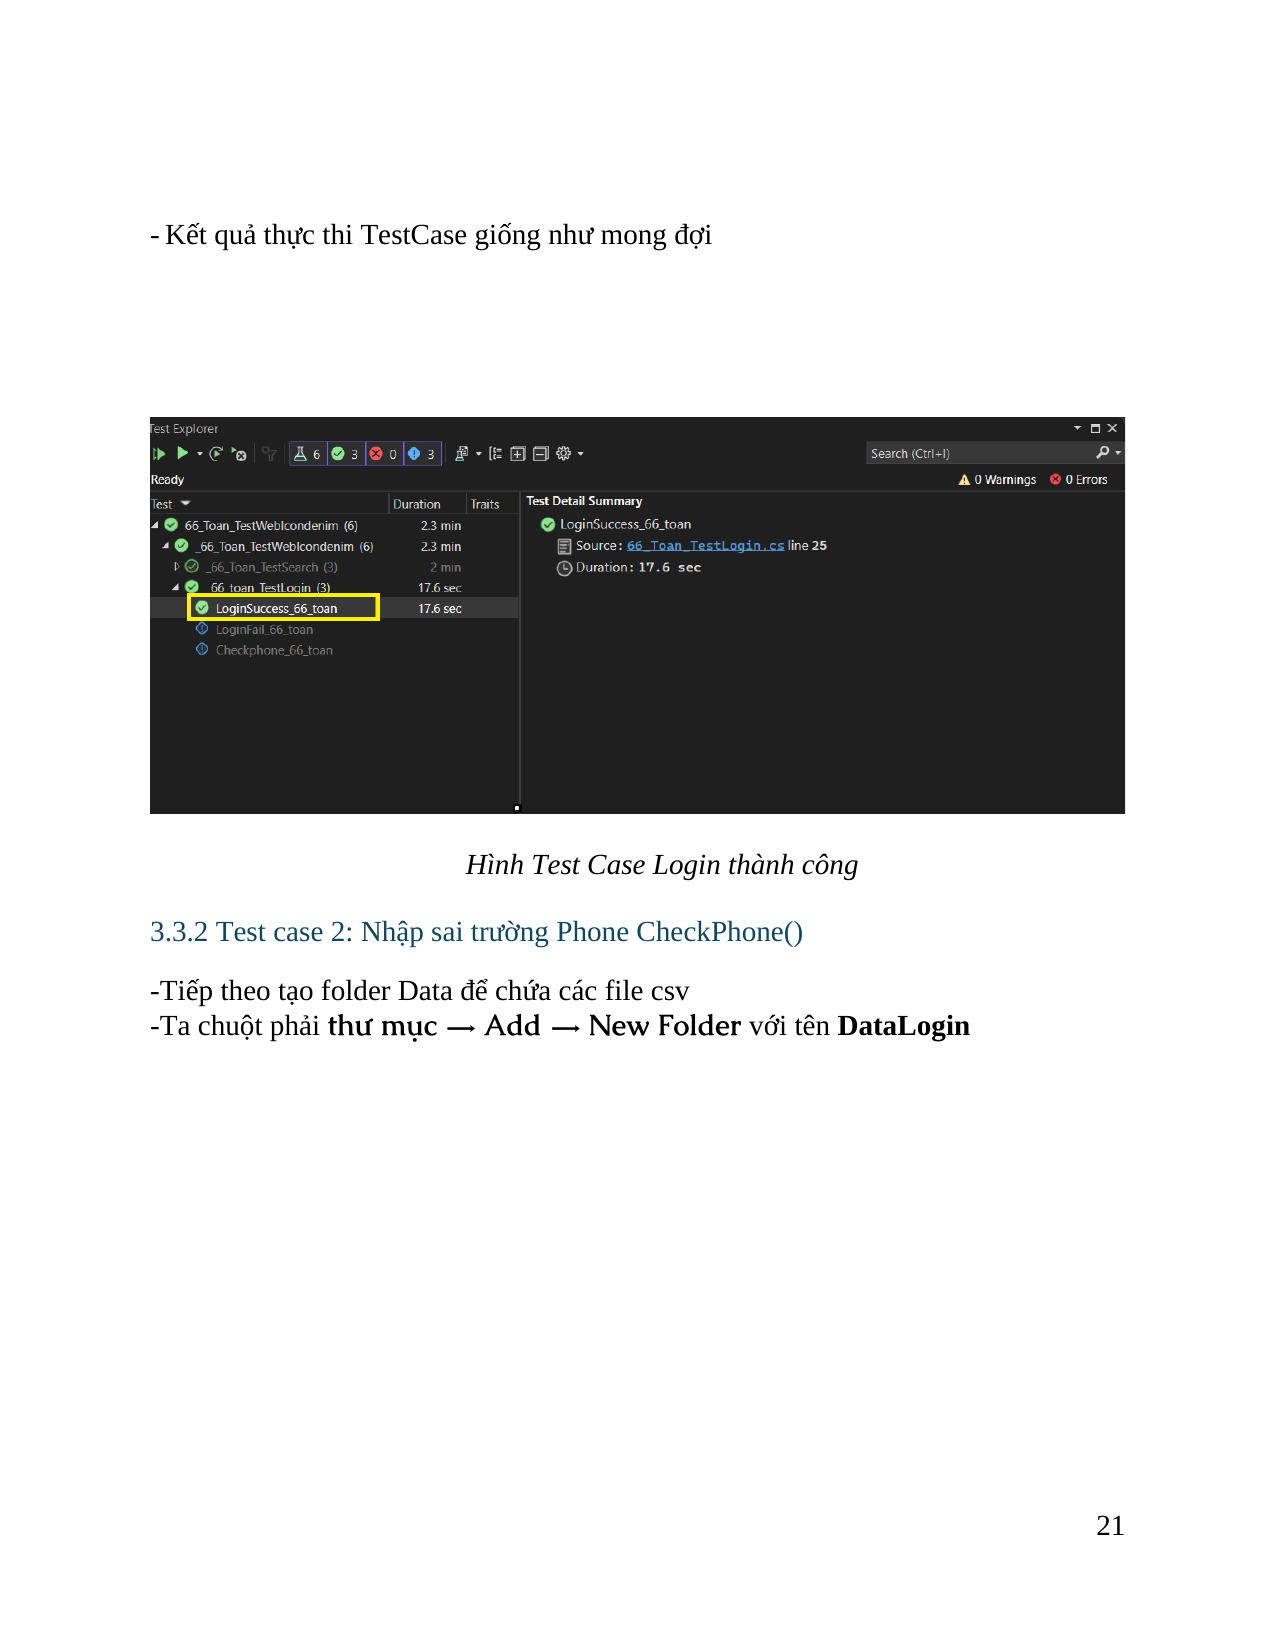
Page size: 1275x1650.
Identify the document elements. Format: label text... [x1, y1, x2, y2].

text -Ta chuột phải thư mục → Add → New Folder với tên DataLogin [150, 1007, 1125, 1044]
text Hình Test Case Login thành công [194, 847, 1125, 881]
text -Tiếp theo tạo folder Data để chứa các file csv [150, 973, 1125, 1007]
picture [150, 417, 1125, 814]
list Kết quả thực thi TestCase giống như mong đợi [150, 217, 1125, 251]
subtitle 3.3.2 Test case 2: Nhập sai trường Phone CheckPhone() [150, 914, 1125, 948]
